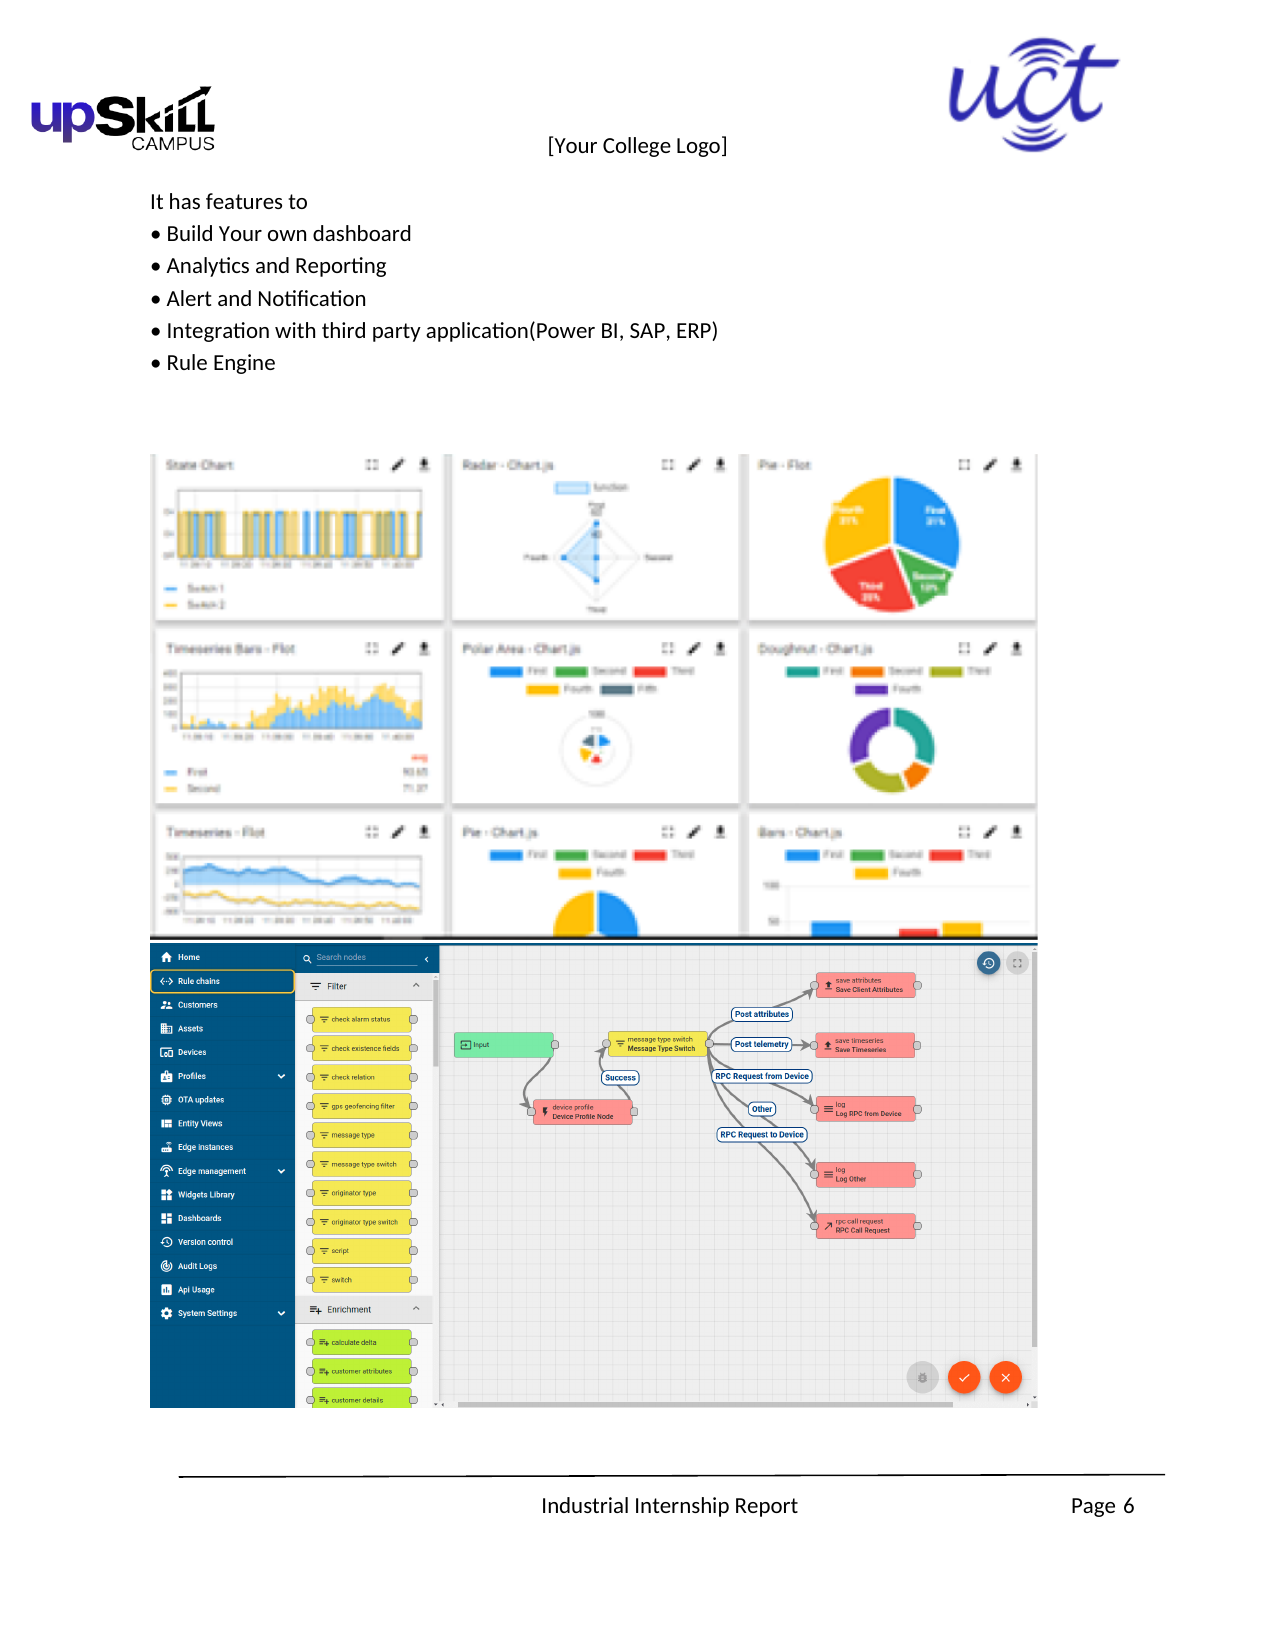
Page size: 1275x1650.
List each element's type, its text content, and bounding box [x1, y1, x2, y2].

picture [155, 974, 290, 989]
picture [946, 28, 1125, 154]
picture [150, 947, 294, 967]
picture [150, 943, 1038, 1408]
text It has features to • Build Your own dashboard • Analytics and Reporting • Alert and Notification • Integration with third party application(Power BI, SAP, ERP) • Rule Engine [150, 187, 1134, 376]
picture [150, 454, 1038, 940]
picture [0, 73, 246, 154]
